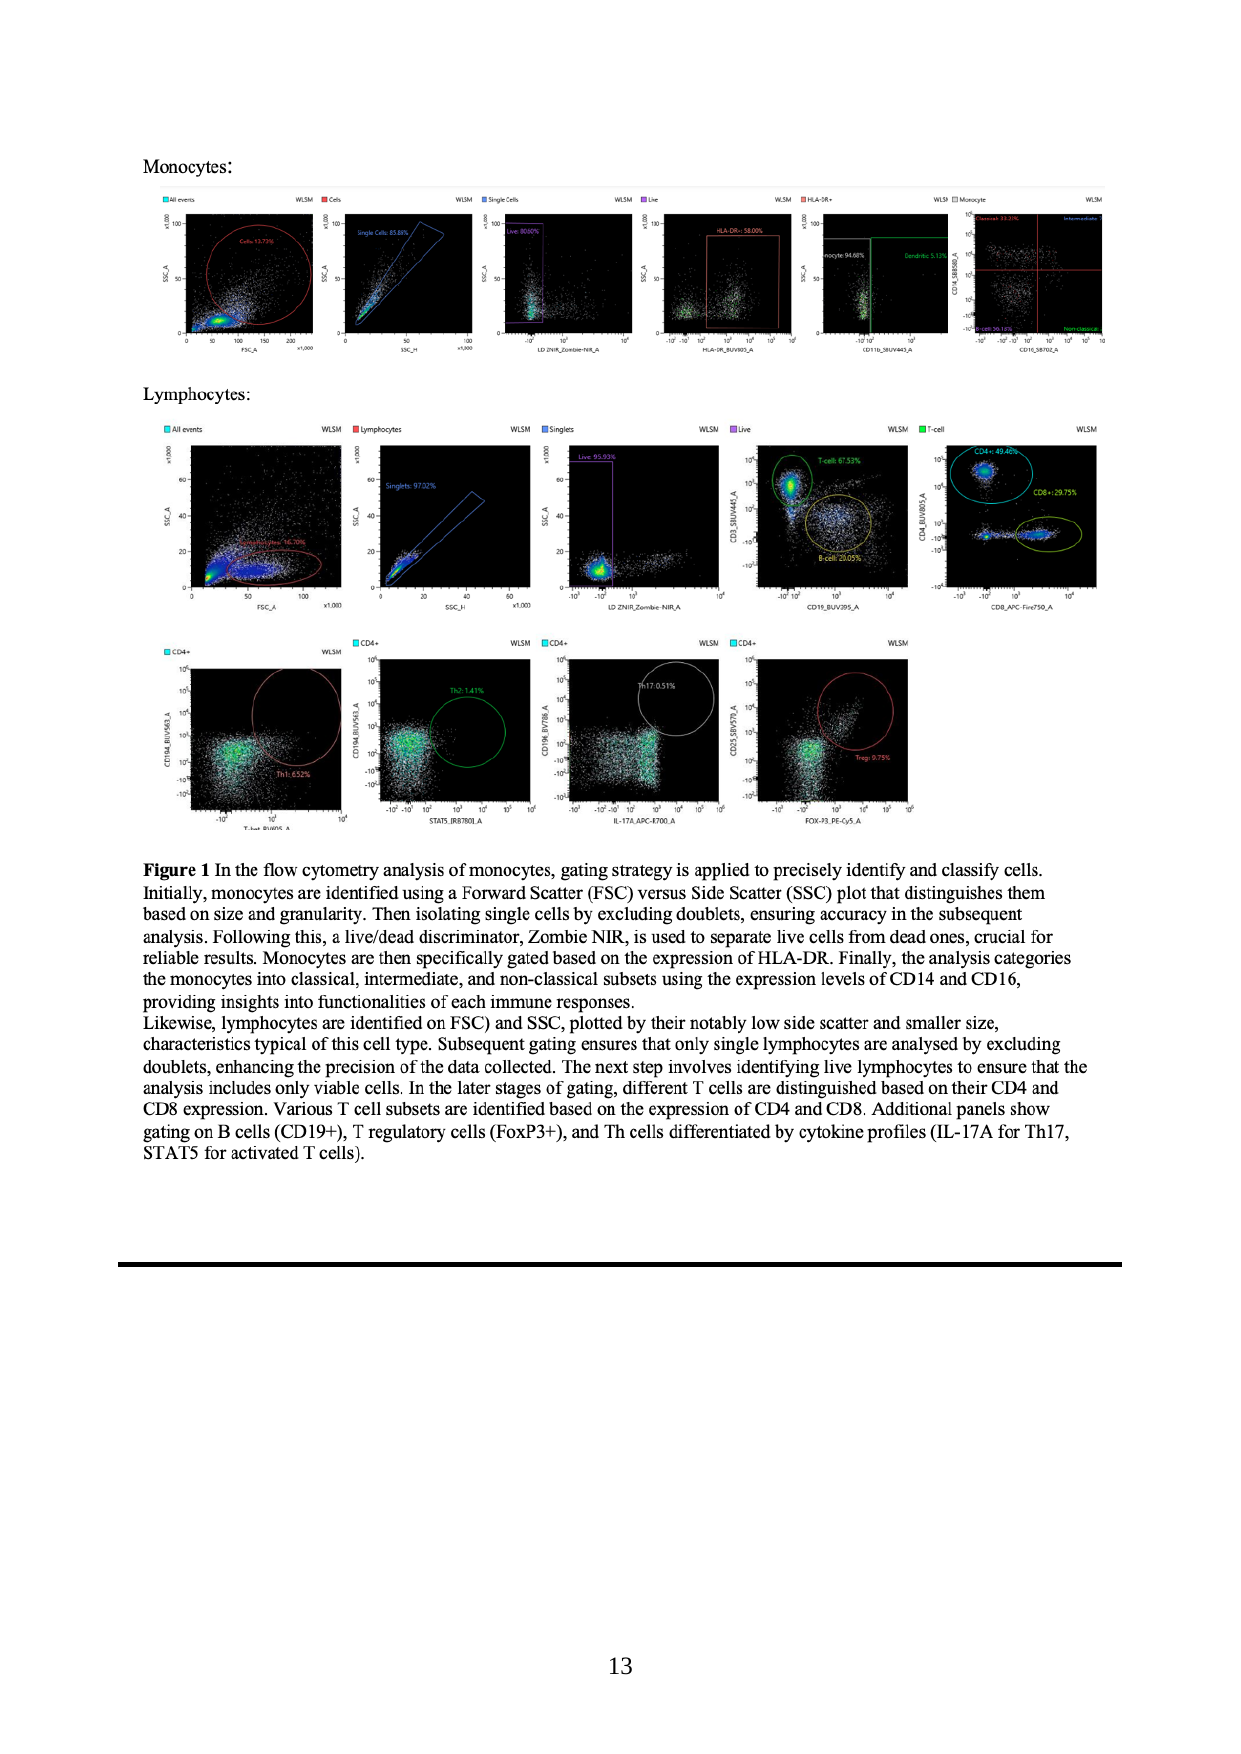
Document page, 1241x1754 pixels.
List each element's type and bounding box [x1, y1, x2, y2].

picture [127, 156, 1118, 1168]
